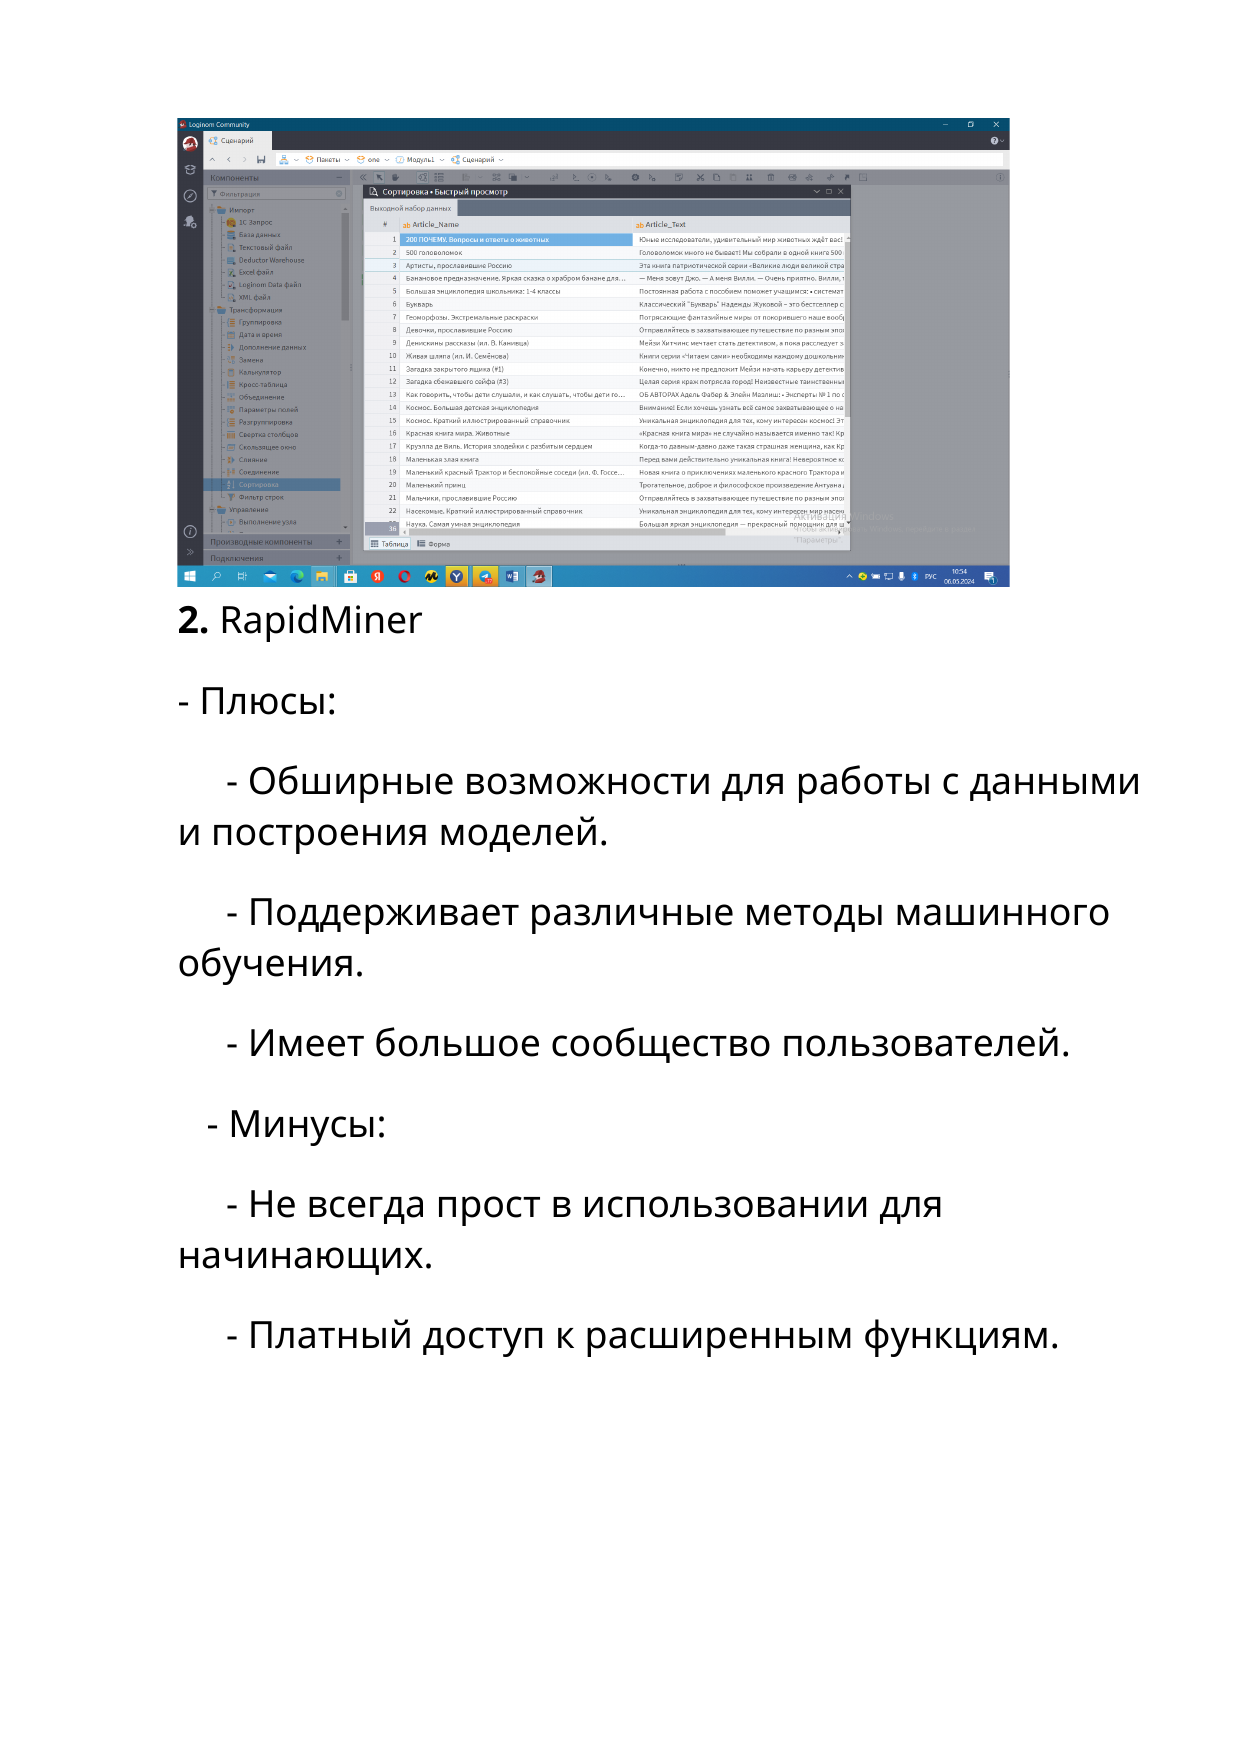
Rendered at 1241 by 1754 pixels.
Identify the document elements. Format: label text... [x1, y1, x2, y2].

picture [177, 132, 1010, 587]
subtitle - Минусы: [177, 1097, 1152, 1148]
subtitle - Поддерживает различные методы машинного обучения. [177, 886, 1152, 988]
subtitle - Плюсы: [177, 674, 1152, 725]
picture [180, 121, 186, 128]
subtitle - Обширные возможности для работы с данными и построения моделей. [177, 754, 1152, 856]
subtitle - Имеет большое сообщество пользователей. [177, 1017, 1152, 1068]
subtitle 2. RapidMiner [177, 594, 1152, 645]
subtitle - Платный доступ к расширенным функциям. [177, 1308, 1152, 1359]
subtitle - Не всегда прост в использовании для начинающих. [177, 1177, 1152, 1279]
